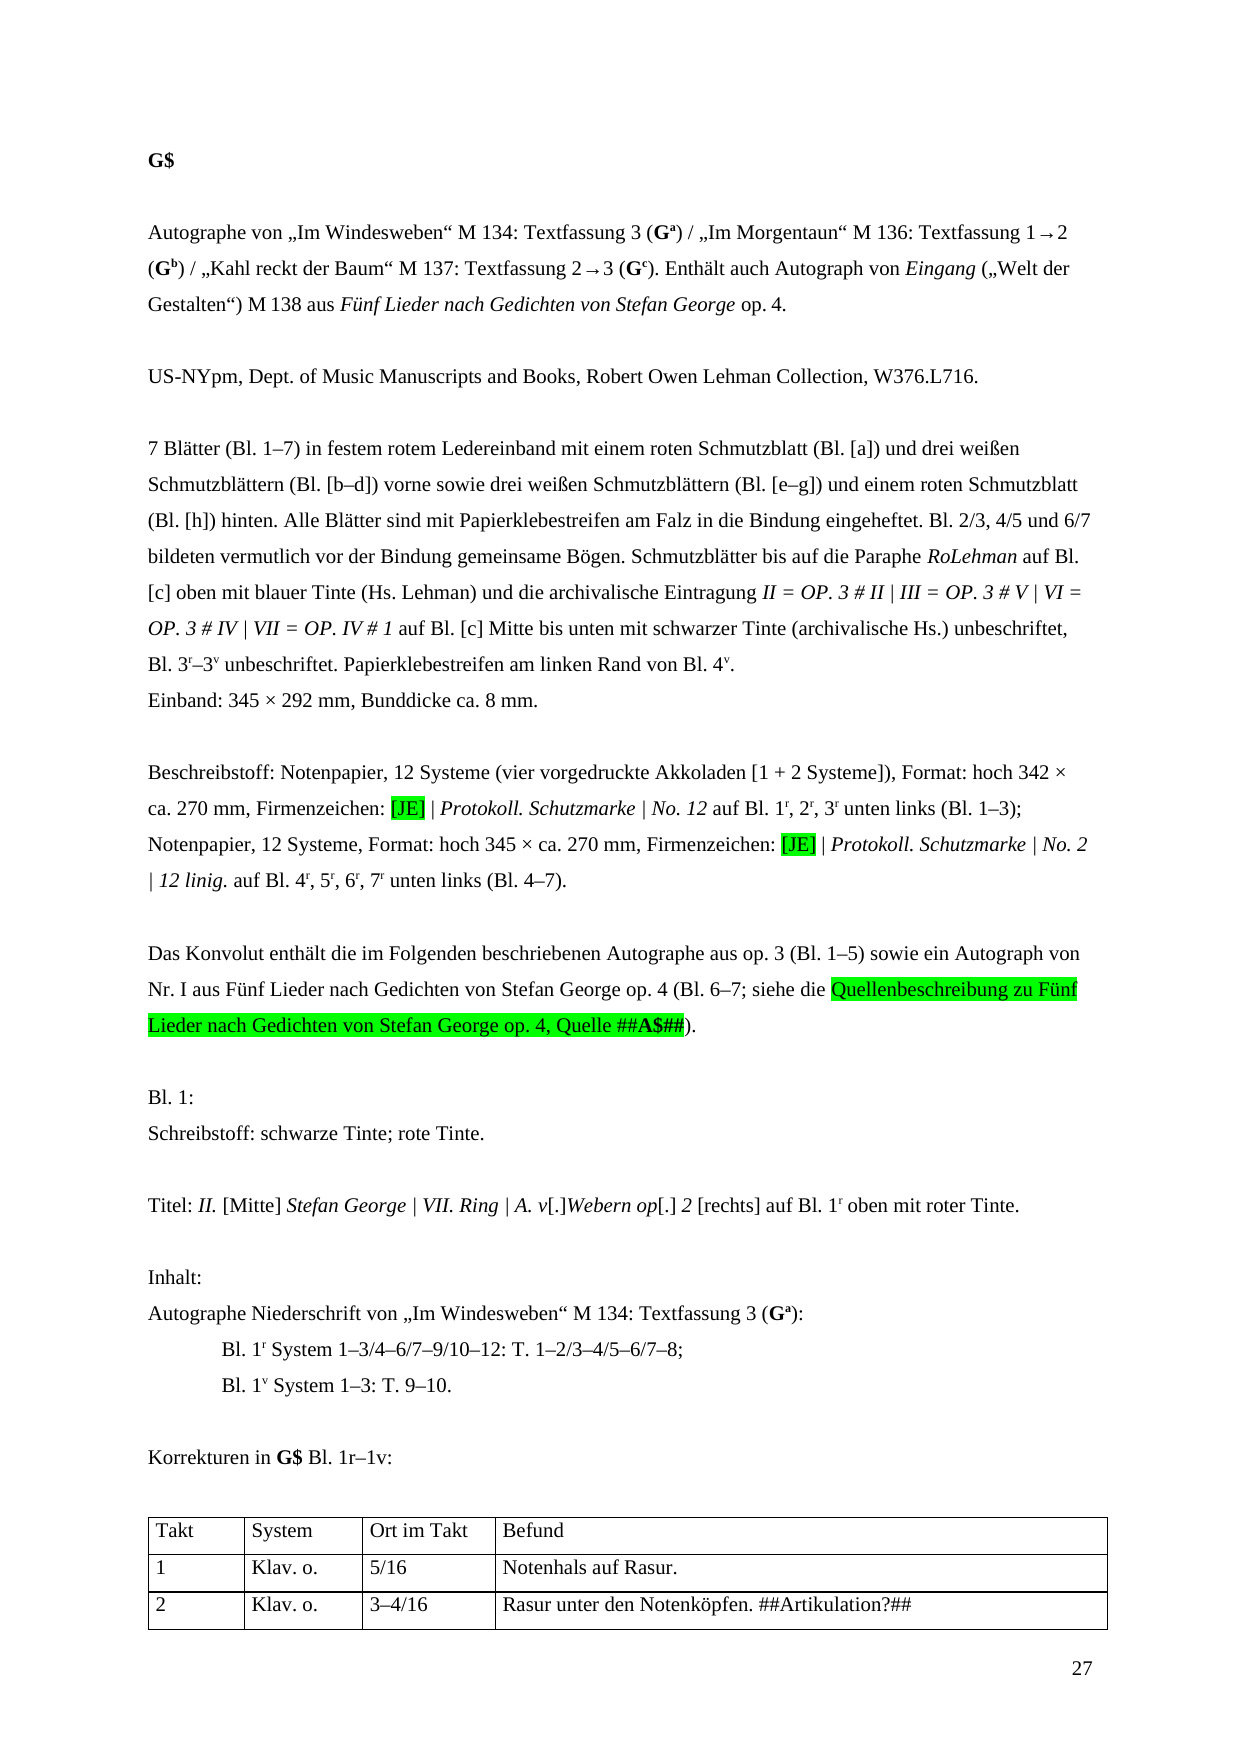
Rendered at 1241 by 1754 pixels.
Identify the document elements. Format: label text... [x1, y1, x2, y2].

text Notenpapier, 12 Systeme, Format: hoch 345 × ca. 270 mm, Firmenzeichen: [JE] | Protokoll. Schutzmarke | No. 2 | 12 linig. auf Bl. 4r, 5r, 6r, 7r unten links (Bl. 4–7). [148, 832, 1093, 892]
text Titel: II. [Mitte] Stefan George | VII. Ring | A. v[.]Webern op[.] 2 [rechts] auf Bl. 1r oben mit roter Tinte. [148, 1193, 1093, 1217]
table_cell 5/16 [363, 1555, 495, 1591]
table_cell 3–4/16 [363, 1593, 495, 1628]
text Einband: 345 × 292 mm, Bunddicke ca. 8 mm. [148, 688, 1093, 712]
text US-NYpm, Dept. of Music Manuscripts and Books, Robert Owen Lehman Collection, W376.L716. [148, 364, 1093, 388]
text 7 Blätter (Bl. 1–7) in festem rotem Ledereinband mit einem roten Schmutzblatt (Bl. [a]) und drei weißen Schmutzblättern (Bl. [b–d]) vorne sowie drei weißen Schmutzblättern (Bl. [e–g]) und einem roten Schmutzblatt (Bl. [h]) hinten. Alle Blätter sind mit Papierklebestreifen am Falz in die Bindung eingeheftet. Bl. 2/3, 4/5 und 6/7 bildeten vermutlich vor der Bindung gemeinsame Bögen. Schmutzblätter bis auf die Paraphe RoLehman auf Bl. [c] oben mit blauer Tinte (Hs. Lehman) und die archivalische Eintragung II = OP. 3 # II | III = OP. 3 # V | VI = OP. 3 # IV | VII = OP. IV # 1 auf Bl. [c] Mitte bis unten mit schwarzer Tinte (archivalische Hs.) unbeschriftet, Bl. 3r–3v unbeschriftet. Papierklebestreifen am linken Rand von Bl. 4v. [148, 436, 1093, 676]
table_cell Rasur unter den Notenköpfen. ##Artikulation?## [496, 1593, 1107, 1628]
table_cell 1 [149, 1555, 244, 1591]
table_header Ort im Takt [363, 1518, 495, 1554]
text Korrekturen in G$ Bl. 1r–1v: [148, 1445, 1093, 1469]
text Bl. 1: [148, 1085, 1093, 1109]
text G$ [148, 148, 1093, 172]
text Schreibstoff: schwarze Tinte; rote Tinte. [148, 1121, 1093, 1145]
table_cell Klav. o. [245, 1555, 362, 1591]
table_header Befund [496, 1518, 1107, 1554]
text Autographe Niederschrift von „Im Windesweben“ M 134: Textfassung 3 (Ga): [148, 1301, 1093, 1325]
table_header Takt [149, 1518, 244, 1554]
text Autographe von „Im Windesweben“ M 134: Textfassung 3 (Ga) / „Im Morgentaun“ M 136: Textfassung 1→2 (Gb) / „Kahl reckt der Baum“ M 137: Textfassung 2→3 (Gc). Enthält auch Autograph von Eingang („Welt der Gestalten“) M 138 aus Fünf Lieder nach Gedichten von Stefan George op. 4. [148, 220, 1093, 316]
text Das Konvolut enthält die im Folgenden beschriebenen Autographe aus op. 3 (Bl. 1–5) sowie ein Autograph von Nr. I aus Fünf Lieder nach Gedichten von Stefan George op. 4 (Bl. 6–7; siehe die Quellenbeschreibung zu Fünf Lieder nach Gedichten von Stefan George op. 4, Quelle ##A$##). [148, 941, 1093, 1037]
table_cell Klav. o. [245, 1593, 362, 1628]
table_cell 2 [149, 1593, 244, 1628]
table_cell Notenhals auf Rasur. [496, 1555, 1107, 1591]
text Beschreibstoff: Notenpapier, 12 Systeme (vier vorgedruckte Akkoladen [1 + 2 Systeme]), Format: hoch 342 × ca. 270 mm, Firmenzeichen: [JE] | Protokoll. Schutzmarke | No. 12 auf Bl. 1r, 2r, 3r unten links (Bl. 1–3); [148, 760, 1093, 820]
text Bl. 1v System 1–3: T. 9–10. [148, 1373, 1093, 1397]
text Inhalt: [148, 1265, 1093, 1289]
table_header System [245, 1518, 362, 1554]
text Bl. 1r System 1–3/4–6/7–9/10–12: T. 1–2/3–4/5–6/7–8; [148, 1337, 1093, 1361]
